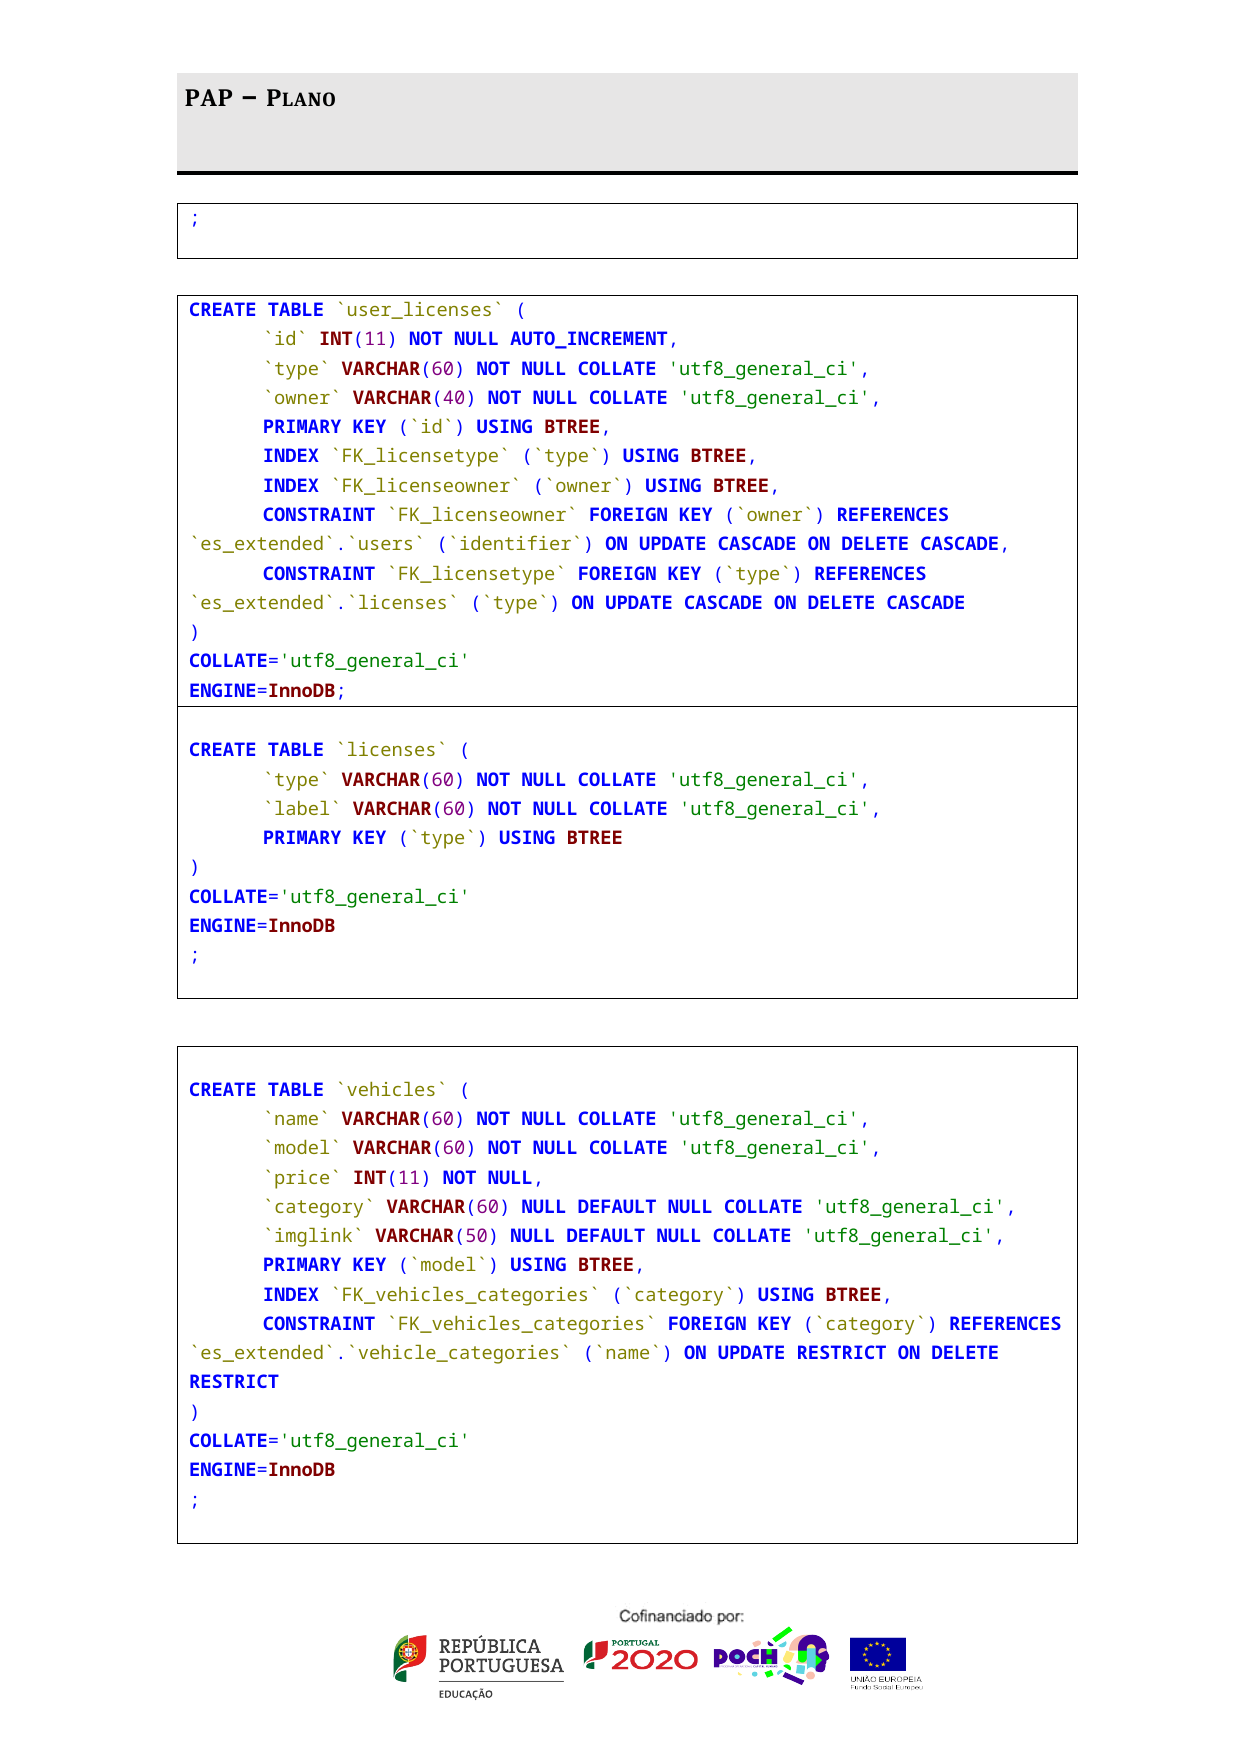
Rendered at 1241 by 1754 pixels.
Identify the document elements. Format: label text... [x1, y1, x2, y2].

picture [847, 1635, 924, 1691]
picture [583, 1640, 698, 1670]
picture [376, 1617, 581, 1719]
table_cell CREATE TABLE `licenses` ( `type` VARCHAR(60) NOT NULL COLLATE 'utf8_general_ci', `label` VARCHAR(60) NOT NULL COLLATE 'utf8_general_ci', PRIMARY KEY (`type`) USING BTREE ) COLLATE='utf8_general_ci' ENGINE=InnoDB ; [178, 707, 1077, 998]
table_header CREATE TABLE `vehicles` ( `name` VARCHAR(60) NOT NULL COLLATE 'utf8_general_ci', `model` VARCHAR(60) NOT NULL COLLATE 'utf8_general_ci', `price` INT(11) NOT NULL, `category` VARCHAR(60) NULL DEFAULT NULL COLLATE 'utf8_general_ci', `imglink` VARCHAR(50) NULL DEFAULT NULL COLLATE 'utf8_general_ci', PRIMARY KEY (`model`) USING BTREE, INDEX `FK_vehicles_categories` (`category`) USING BTREE, CONSTRAINT `FK_vehicles_categories` FOREIGN KEY (`category`) REFERENCES `es_extended`.`vehicle_categories` (`name`) ON UPDATE RESTRICT ON DELETE RESTRICT ) COLLATE='utf8_general_ci' ENGINE=InnoDB ; [178, 1047, 1077, 1542]
table_header CREATE TABLE `user_licenses` ( `id` INT(11) NOT NULL AUTO_INCREMENT, `type` VARCHAR(60) NOT NULL COLLATE 'utf8_general_ci', `owner` VARCHAR(40) NOT NULL COLLATE 'utf8_general_ci', PRIMARY KEY (`id`) USING BTREE, INDEX `FK_licensetype` (`type`) USING BTREE, INDEX `FK_licenseowner` (`owner`) USING BTREE, CONSTRAINT `FK_licenseowner` FOREIGN KEY (`owner`) REFERENCES `es_extended`.`users` (`identifier`) ON UPDATE CASCADE ON DELETE CASCADE, CONSTRAINT `FK_licensetype` FOREIGN KEY (`type`) REFERENCES `es_extended`.`licenses` (`type`) ON UPDATE CASCADE ON DELETE CASCADE ) COLLATE='utf8_general_ci' ENGINE=InnoDB; [178, 296, 1077, 706]
picture [611, 1602, 830, 1687]
